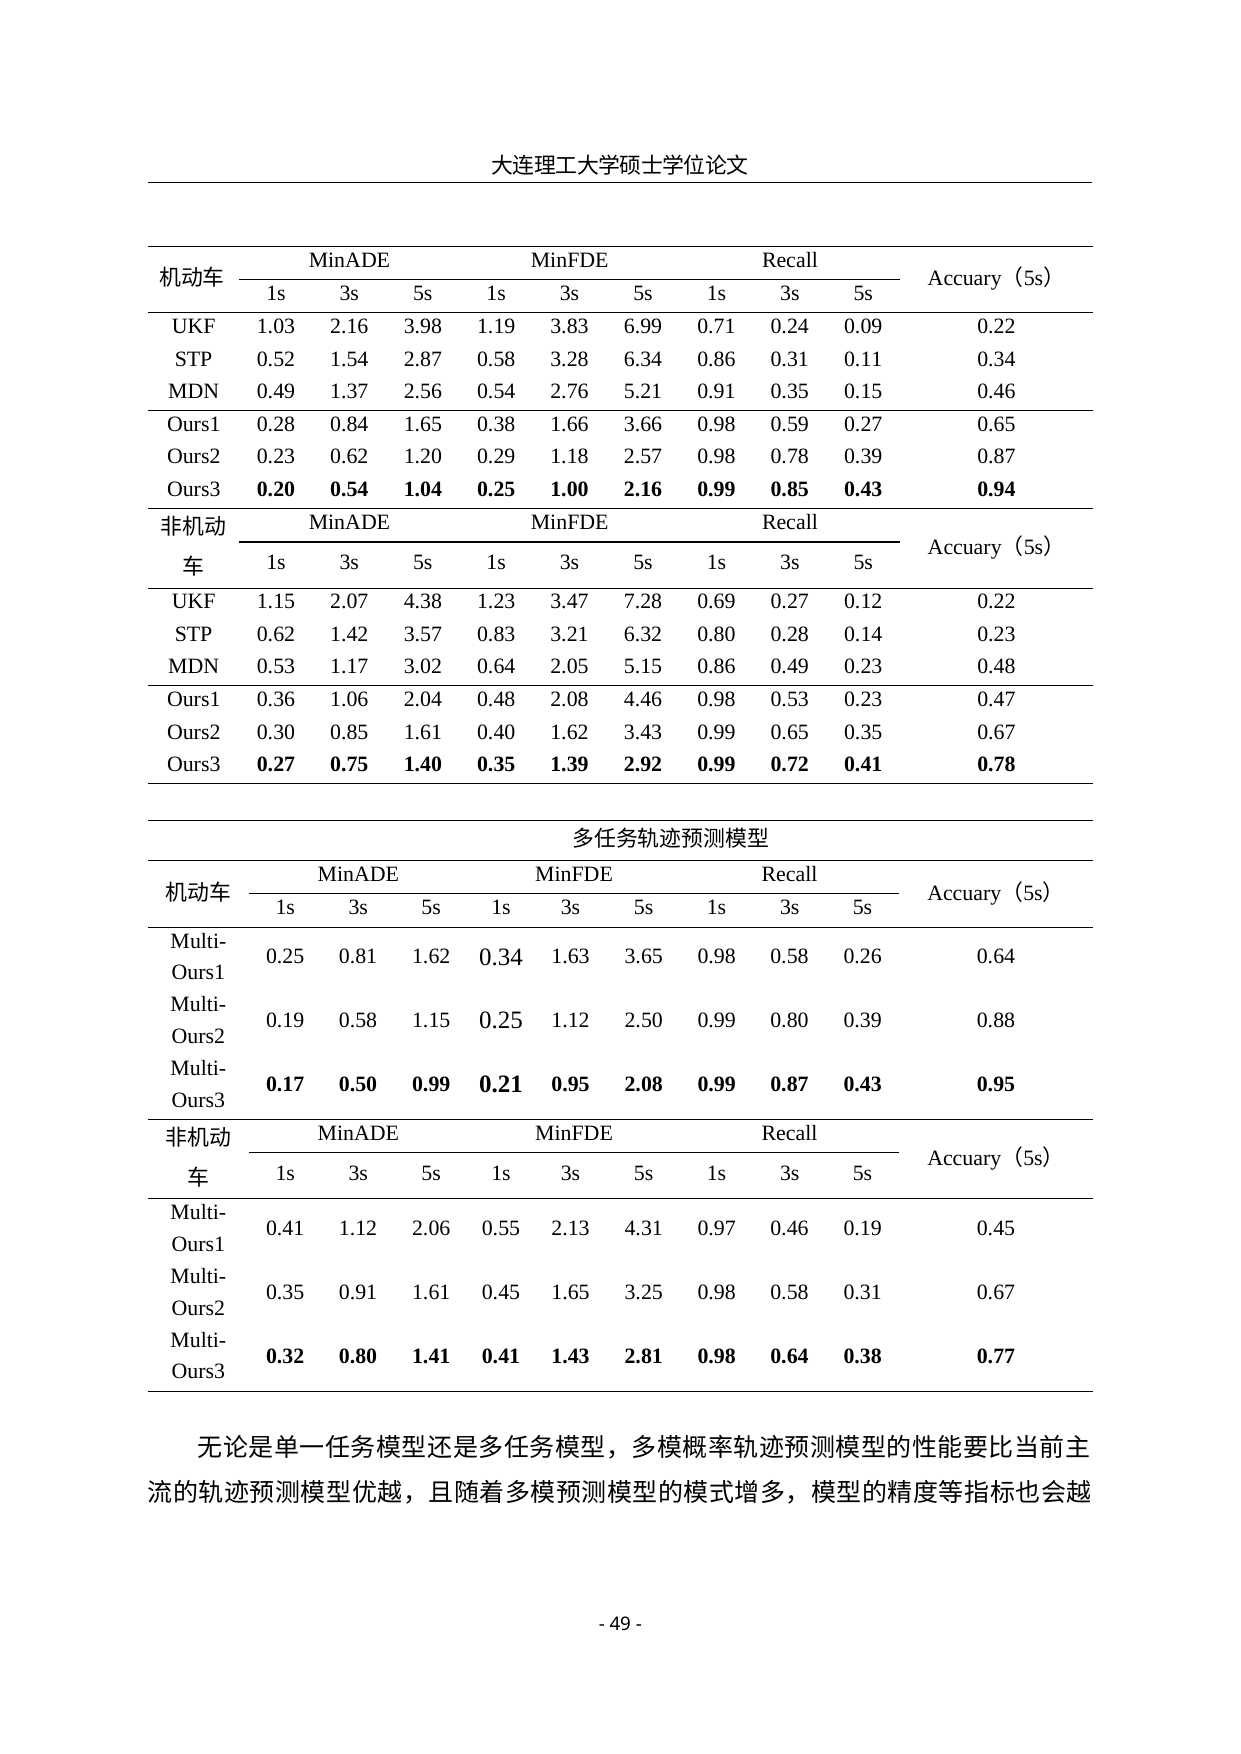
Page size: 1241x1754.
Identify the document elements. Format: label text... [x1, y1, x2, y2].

table_header 多任务轨迹预测模型 [249, 821, 1092, 860]
table_cell 1.06 [313, 686, 386, 719]
table_cell 0.17 [249, 1055, 321, 1119]
table_cell 1.41 [394, 1327, 468, 1391]
table_cell Recall [680, 509, 900, 541]
table_cell 1.23 [459, 589, 533, 621]
table_cell 0.19 [249, 991, 321, 1055]
table_cell 0.77 [899, 1327, 1092, 1391]
table_cell 0.80 [680, 621, 753, 653]
table_cell 1.40 [386, 751, 459, 783]
table_cell 0.71 [680, 313, 753, 346]
table_cell 1.00 [533, 476, 606, 508]
table_cell 0.64 [899, 928, 1092, 991]
table_cell 2.05 [533, 653, 606, 685]
table_cell 0.31 [826, 1263, 899, 1327]
table_cell 0.53 [753, 686, 826, 719]
table_cell 3s [313, 280, 386, 312]
table_cell 0.15 [826, 378, 900, 410]
table_cell 3s [313, 543, 386, 587]
table_cell 0.98 [680, 686, 753, 719]
table_cell 0.36 [239, 686, 312, 719]
table_cell 1.66 [533, 411, 606, 443]
table_cell 0.28 [753, 621, 826, 653]
table_cell Accuary（5s） [899, 1120, 1092, 1198]
table_cell 6.32 [606, 621, 679, 653]
table_cell 0.46 [753, 1199, 826, 1263]
table_cell Multi-Ours1 [148, 1199, 248, 1263]
table_cell STP [148, 621, 239, 653]
table_cell 0.14 [826, 621, 900, 653]
table_cell 0.62 [313, 444, 386, 476]
table_cell 0.09 [826, 313, 900, 346]
table_cell 5s [607, 894, 680, 927]
table_cell 1.42 [313, 621, 386, 653]
table_cell 0.26 [826, 928, 899, 991]
table_cell 0.65 [900, 411, 1092, 443]
table_cell 1.15 [239, 589, 312, 621]
table_cell 0.41 [249, 1199, 321, 1263]
table_cell 3.21 [533, 621, 606, 653]
table_cell MDN [148, 653, 239, 685]
table_cell 2.87 [386, 346, 459, 378]
table_cell 0.67 [900, 719, 1092, 751]
table_cell 0.48 [459, 686, 533, 719]
table_cell 0.38 [459, 411, 533, 443]
table_cell 1.43 [534, 1327, 607, 1391]
table_cell 7.28 [606, 589, 679, 621]
table_cell 5s [386, 543, 459, 587]
table_cell 2.06 [394, 1199, 468, 1263]
table_cell 3s [753, 894, 826, 927]
table_cell 0.72 [753, 751, 826, 783]
table_cell 3s [753, 280, 826, 312]
table_cell 非机动车 [148, 509, 239, 587]
table_cell 0.23 [826, 686, 900, 719]
table_cell 0.67 [899, 1263, 1092, 1327]
table_cell UKF [148, 313, 239, 346]
table_cell 3.02 [386, 653, 459, 685]
table_cell Recall [680, 247, 900, 279]
table_cell 3.43 [606, 719, 679, 751]
table_cell 0.85 [753, 476, 826, 508]
table_cell 5s [826, 894, 899, 927]
table_cell 2.56 [386, 378, 459, 410]
table_cell Accuary（5s） [900, 509, 1092, 587]
table_cell 机动车 [148, 247, 239, 312]
table_cell 0.98 [680, 1263, 753, 1327]
table_cell 0.98 [680, 444, 753, 476]
table_cell 3s [533, 543, 606, 587]
table_cell 0.64 [753, 1327, 826, 1391]
table_cell 0.35 [249, 1263, 321, 1327]
table_cell 1s [249, 1153, 321, 1198]
table_cell 4.31 [607, 1199, 680, 1263]
table_cell 0.19 [826, 1199, 899, 1263]
table_cell 2.08 [607, 1055, 680, 1119]
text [148, 1428, 1092, 1509]
table_cell 0.49 [753, 653, 826, 685]
table_cell 5.15 [606, 653, 679, 685]
table_cell 1.37 [313, 378, 386, 410]
table_cell 0.12 [826, 589, 900, 621]
table_cell 0.23 [900, 621, 1092, 653]
table_cell 机动车 [148, 861, 248, 927]
table_cell MinFDE [459, 509, 679, 541]
table_cell 1.12 [321, 1199, 394, 1263]
table_cell 0.78 [900, 751, 1092, 783]
table_cell 0.45 [899, 1199, 1092, 1263]
table_cell 1.17 [313, 653, 386, 685]
table_cell 0.31 [753, 346, 826, 378]
table_cell Accuary（5s） [900, 247, 1092, 312]
table_cell 0.55 [468, 1199, 534, 1263]
table_cell 2.16 [313, 313, 386, 346]
table_cell 1.39 [533, 751, 606, 783]
table_cell 0.27 [753, 589, 826, 621]
table_cell 2.16 [606, 476, 679, 508]
table_cell 0.85 [313, 719, 386, 751]
table_cell 0.65 [753, 719, 826, 751]
table_cell 1.62 [533, 719, 606, 751]
table_cell 0.64 [459, 653, 533, 685]
table_cell 1.03 [239, 313, 312, 346]
table_cell MinFDE [468, 1120, 680, 1152]
table_cell 0.22 [900, 313, 1092, 346]
table_cell 0.95 [899, 1055, 1092, 1119]
table_cell 0.40 [459, 719, 533, 751]
table_cell 0.41 [468, 1327, 534, 1391]
table_cell MinADE [239, 509, 459, 541]
table_cell 0.58 [753, 1263, 826, 1327]
table_cell 6.34 [606, 346, 679, 378]
table_cell 0.49 [239, 378, 312, 410]
table_cell 0.52 [239, 346, 312, 378]
table_cell 0.22 [900, 589, 1092, 621]
table_cell Multi-Ours3 [148, 1055, 248, 1119]
table_cell 3.25 [607, 1263, 680, 1327]
table_cell 5s [394, 894, 468, 927]
table_cell 0.80 [753, 991, 826, 1055]
table_cell 3.83 [533, 313, 606, 346]
table_cell MinFDE [459, 247, 679, 279]
table_cell 5s [826, 543, 900, 587]
table_cell 1s [680, 1153, 753, 1198]
table_cell 0.99 [680, 751, 753, 783]
table_cell 2.07 [313, 589, 386, 621]
table_cell Recall [680, 861, 899, 893]
table_cell 3s [534, 894, 607, 927]
table_cell 0.99 [680, 719, 753, 751]
table_cell 3s [533, 280, 606, 312]
table_cell 0.34 [900, 346, 1092, 378]
table_cell 0.39 [826, 991, 899, 1055]
table_cell 0.35 [826, 719, 900, 751]
table_cell 0.99 [680, 991, 753, 1055]
table_cell MinADE [239, 247, 459, 279]
table_cell 1s [239, 280, 312, 312]
table_cell 6.99 [606, 313, 679, 346]
table_cell 0.46 [900, 378, 1092, 410]
table_cell 0.97 [680, 1199, 753, 1263]
table_cell 5.21 [606, 378, 679, 410]
table_cell MinADE [249, 1120, 468, 1152]
table_cell 0.84 [313, 411, 386, 443]
table_cell Multi-Ours2 [148, 991, 248, 1055]
table_cell 0.99 [394, 1055, 468, 1119]
table_cell Accuary（5s） [899, 861, 1092, 927]
table_cell 0.88 [899, 991, 1092, 1055]
table_cell 2.81 [607, 1327, 680, 1391]
table_cell 0.11 [826, 346, 900, 378]
table_cell 5s [606, 280, 679, 312]
table_cell STP [148, 346, 239, 378]
table_cell UKF [148, 589, 239, 621]
table_cell 0.95 [534, 1055, 607, 1119]
table_cell 1.12 [534, 991, 607, 1055]
table_cell 0.59 [753, 411, 826, 443]
table_cell 0.87 [900, 444, 1092, 476]
table_cell 0.83 [459, 621, 533, 653]
table_cell 3.28 [533, 346, 606, 378]
table_cell 0.99 [680, 476, 753, 508]
table_cell 3.98 [386, 313, 459, 346]
table_cell 0.25 [249, 928, 321, 991]
table_cell 0.43 [826, 476, 900, 508]
table_cell 1s [680, 894, 753, 927]
table_cell 0.28 [239, 411, 312, 443]
table_cell 0.69 [680, 589, 753, 621]
table_cell 0.58 [753, 928, 826, 991]
table_cell 5s [826, 280, 900, 312]
table_cell 0.39 [826, 444, 900, 476]
table_cell 0.29 [459, 444, 533, 476]
table_cell 0.98 [680, 411, 753, 443]
table_cell 0.27 [826, 411, 900, 443]
table_cell 0.43 [826, 1055, 899, 1119]
table_cell 0.58 [321, 991, 394, 1055]
table_cell 1.54 [313, 346, 386, 378]
table_cell Ours3 [148, 751, 239, 783]
table_cell 1.61 [394, 1263, 468, 1327]
table_cell 0.91 [321, 1263, 394, 1327]
table_cell 0.27 [239, 751, 312, 783]
table_cell 0.35 [459, 751, 533, 783]
table_cell 2.57 [606, 444, 679, 476]
table_cell 0.53 [239, 653, 312, 685]
table_cell MinADE [249, 861, 468, 893]
table_cell 2.08 [533, 686, 606, 719]
table_cell Multi-Ours3 [148, 1327, 248, 1391]
table_cell 0.78 [753, 444, 826, 476]
table_cell 0.54 [313, 476, 386, 508]
table_cell 1s [249, 894, 321, 927]
table_cell 0.25 [468, 991, 534, 1055]
table_cell 1s [680, 543, 753, 587]
table_cell 0.58 [459, 346, 533, 378]
table_cell 0.30 [239, 719, 312, 751]
table_cell 1s [680, 280, 753, 312]
table_cell 0.45 [468, 1263, 534, 1327]
table_cell 5s [607, 1153, 680, 1198]
table_cell 3s [321, 894, 394, 927]
table_cell 5s [386, 280, 459, 312]
table_cell 1.18 [533, 444, 606, 476]
table_cell 1.15 [394, 991, 468, 1055]
table_cell 3s [753, 1153, 826, 1198]
table_cell 1s [468, 1153, 534, 1198]
table_cell 1.65 [534, 1263, 607, 1327]
table_cell 1.62 [394, 928, 468, 991]
table_cell 1s [239, 543, 312, 587]
table_cell 1s [468, 894, 534, 927]
table_cell Multi-Ours1 [148, 928, 248, 991]
table_cell Ours2 [148, 444, 239, 476]
table_cell 0.94 [900, 476, 1092, 508]
table_cell 0.25 [459, 476, 533, 508]
table_cell 0.86 [680, 653, 753, 685]
table_cell 3s [321, 1153, 394, 1198]
table_cell 0.98 [680, 928, 753, 991]
table_cell 2.76 [533, 378, 606, 410]
table_cell 1.65 [386, 411, 459, 443]
table_cell 2.13 [534, 1199, 607, 1263]
table_cell MinFDE [468, 861, 680, 893]
table_cell 1.19 [459, 313, 533, 346]
table_cell 0.91 [680, 378, 753, 410]
table_cell Ours1 [148, 686, 239, 719]
table_cell 0.32 [249, 1327, 321, 1391]
table_cell 0.24 [753, 313, 826, 346]
table_cell 0.99 [680, 1055, 753, 1119]
table_cell 0.75 [313, 751, 386, 783]
table_cell 0.48 [900, 653, 1092, 685]
table_cell 0.38 [826, 1327, 899, 1391]
table_cell 0.62 [239, 621, 312, 653]
table_cell 3s [753, 543, 826, 587]
table_cell 3.66 [606, 411, 679, 443]
table_cell 4.46 [606, 686, 679, 719]
table_cell 5s [394, 1153, 468, 1198]
table_cell 非机动车 [148, 1120, 248, 1198]
table_cell 0.34 [468, 928, 534, 991]
table_cell 1s [459, 280, 533, 312]
table_cell 2.50 [607, 991, 680, 1055]
table_cell 0.20 [239, 476, 312, 508]
table_cell 0.54 [459, 378, 533, 410]
table_cell 0.80 [321, 1327, 394, 1391]
table_header [148, 821, 248, 860]
table_cell 0.47 [900, 686, 1092, 719]
table_cell 1.61 [386, 719, 459, 751]
table_cell 5s [606, 543, 679, 587]
table_cell Multi-Ours2 [148, 1263, 248, 1327]
table_cell Ours1 [148, 411, 239, 443]
table_cell 3s [534, 1153, 607, 1198]
table_cell Recall [680, 1120, 899, 1152]
table_cell 0.87 [753, 1055, 826, 1119]
table_cell 0.50 [321, 1055, 394, 1119]
table_cell 1.04 [386, 476, 459, 508]
table_cell MDN [148, 378, 239, 410]
table_cell Ours2 [148, 719, 239, 751]
table_cell 2.04 [386, 686, 459, 719]
table_cell 0.98 [680, 1327, 753, 1391]
table_cell 4.38 [386, 589, 459, 621]
table_cell 1.20 [386, 444, 459, 476]
table_cell 3.65 [607, 928, 680, 991]
table_cell 5s [826, 1153, 899, 1198]
table_cell 0.23 [826, 653, 900, 685]
table_cell 0.41 [826, 751, 900, 783]
table_cell 1s [459, 543, 533, 587]
table_cell 1.63 [534, 928, 607, 991]
table_cell Ours3 [148, 476, 239, 508]
table_cell 0.23 [239, 444, 312, 476]
table_cell 0.81 [321, 928, 394, 991]
table_cell 0.35 [753, 378, 826, 410]
table_cell 3.57 [386, 621, 459, 653]
table_cell 0.21 [468, 1055, 534, 1119]
table_cell 2.92 [606, 751, 679, 783]
table_cell 3.47 [533, 589, 606, 621]
table_cell 0.86 [680, 346, 753, 378]
